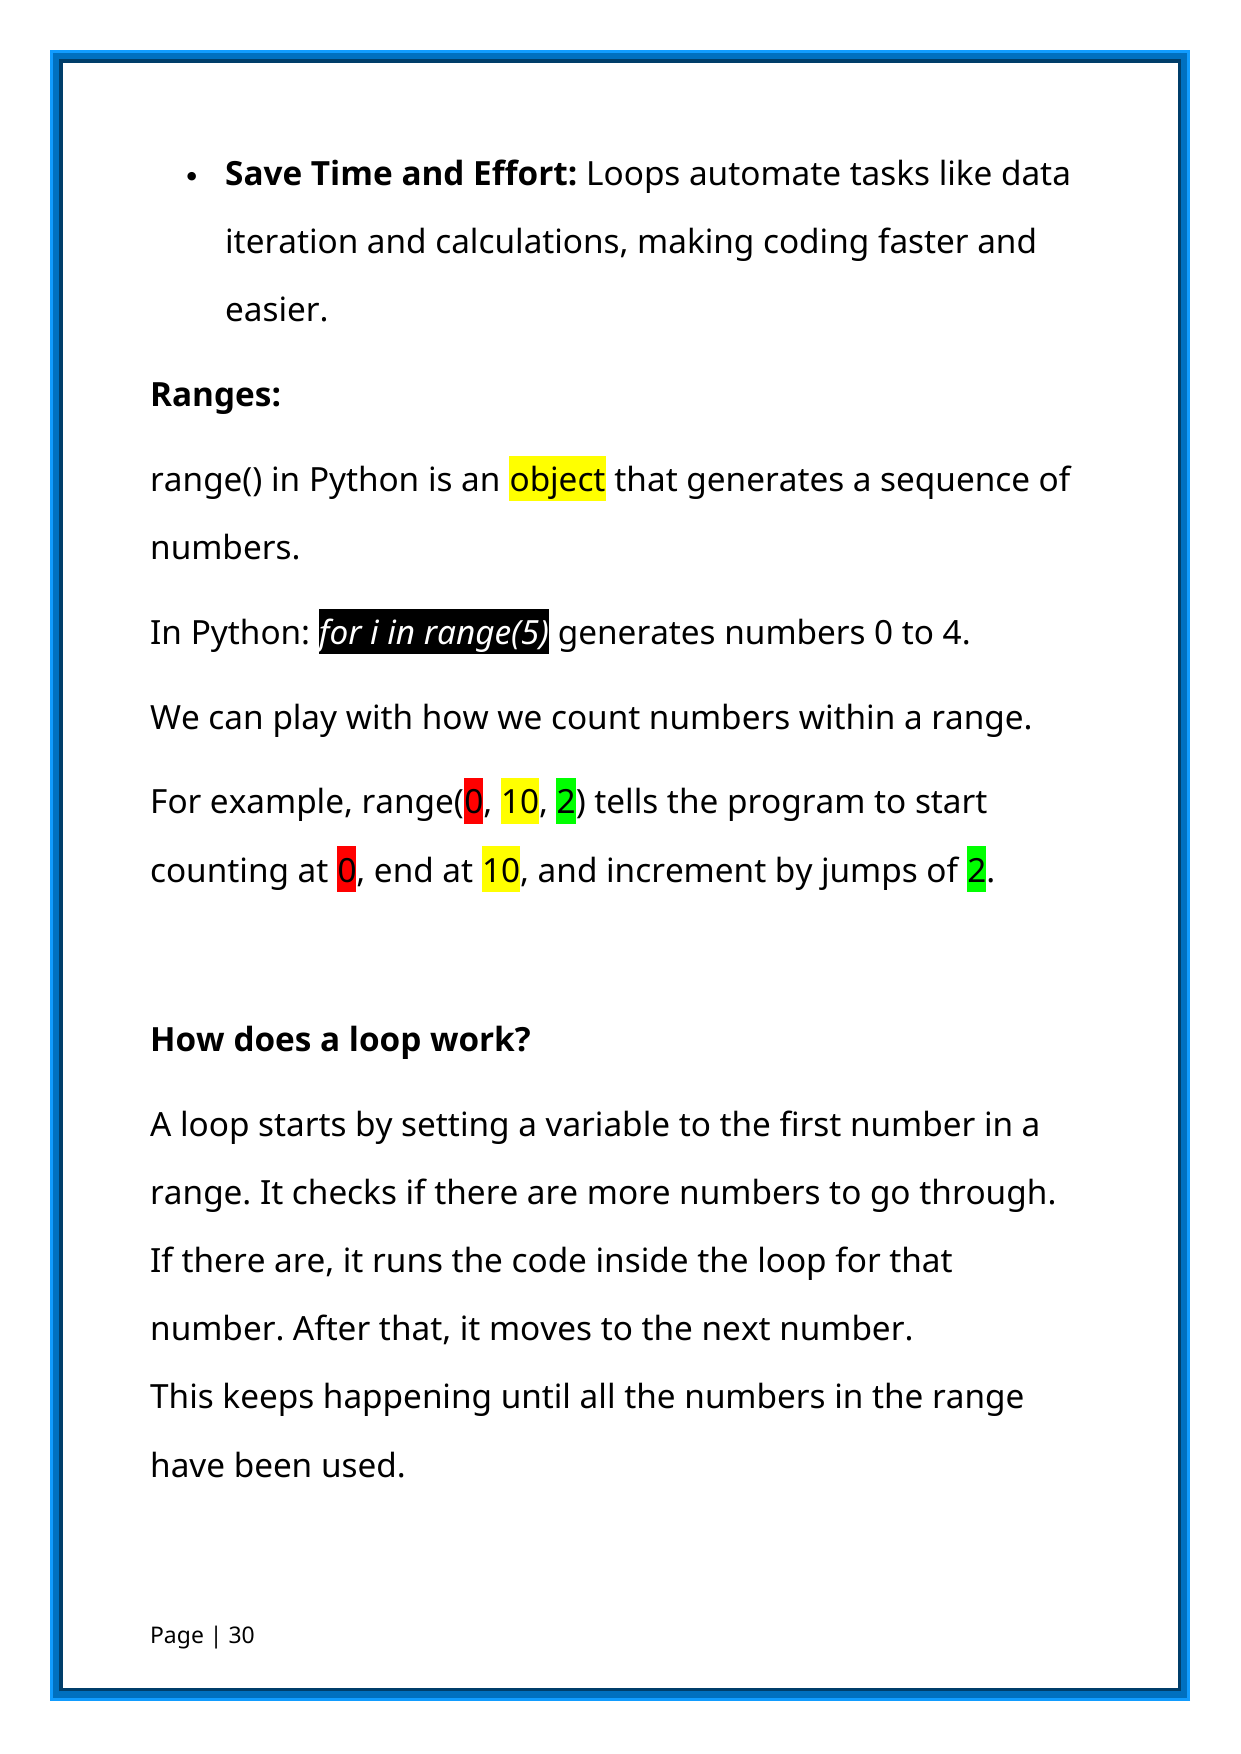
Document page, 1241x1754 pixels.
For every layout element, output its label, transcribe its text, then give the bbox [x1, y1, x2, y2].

text Ranges: [150, 371, 1090, 416]
text How does a loop work? [150, 1016, 1090, 1061]
text For example, range(0, 10, 2) tells the program to start counting at 0, end at 10, and increment by jumps of 2. [150, 778, 1090, 892]
list Save Time and Effort: Loops automate tasks like data iteration and calculations, making coding faster and easier. [187, 150, 1090, 332]
text In Python: for i in range(5) generates numbers 0 to 4. [549, 609, 1090, 654]
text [150, 1101, 1090, 1487]
text We can play with how we count numbers within a range. [150, 693, 1090, 739]
text In Python: for i in range(5) generates numbers 0 to 4. [150, 609, 319, 654]
text range() in Python is an object that generates a sequence of numbers. [150, 456, 1090, 569]
